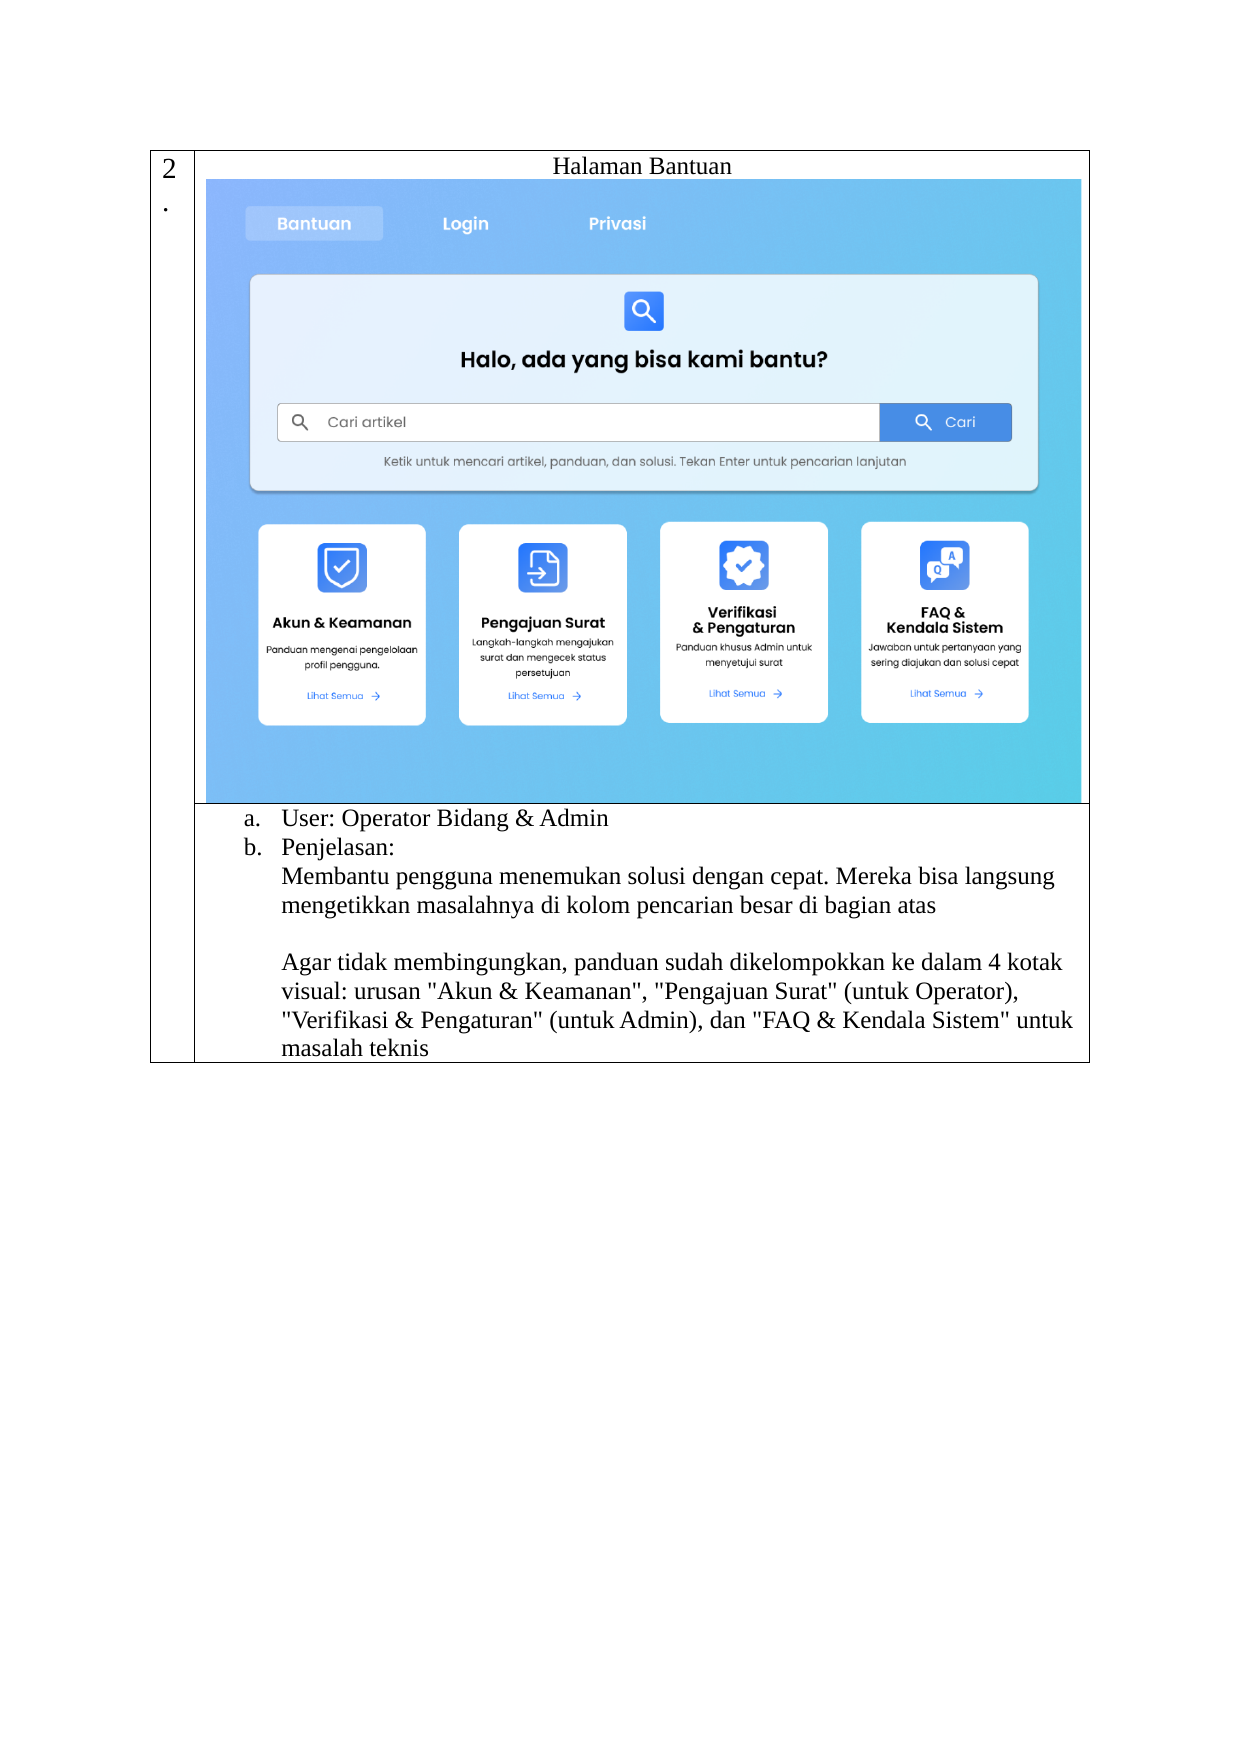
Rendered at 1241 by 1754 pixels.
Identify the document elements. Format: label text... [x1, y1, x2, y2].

table_header 2. [151, 151, 194, 1062]
picture [206, 179, 1082, 803]
table_cell User: Operator Bidang & Admin Penjelasan: Membantu pengguna menemukan solusi dengan cepat. Mereka bisa langsung mengetikkan masalahnya di kolom pencarian besar di bagian atas Agar tidak membingungkan, panduan sudah dikelompokkan ke dalam 4 kotak visual: urusan "Akun & Keamanan", "Pengajuan Surat" (untuk Operator), "Verifikasi & Pengaturan" (untuk Admin), dan "FAQ & Kendala Sistem" untuk masalah teknis [195, 804, 1089, 1062]
table_header Halaman Bantuan [195, 151, 1089, 802]
